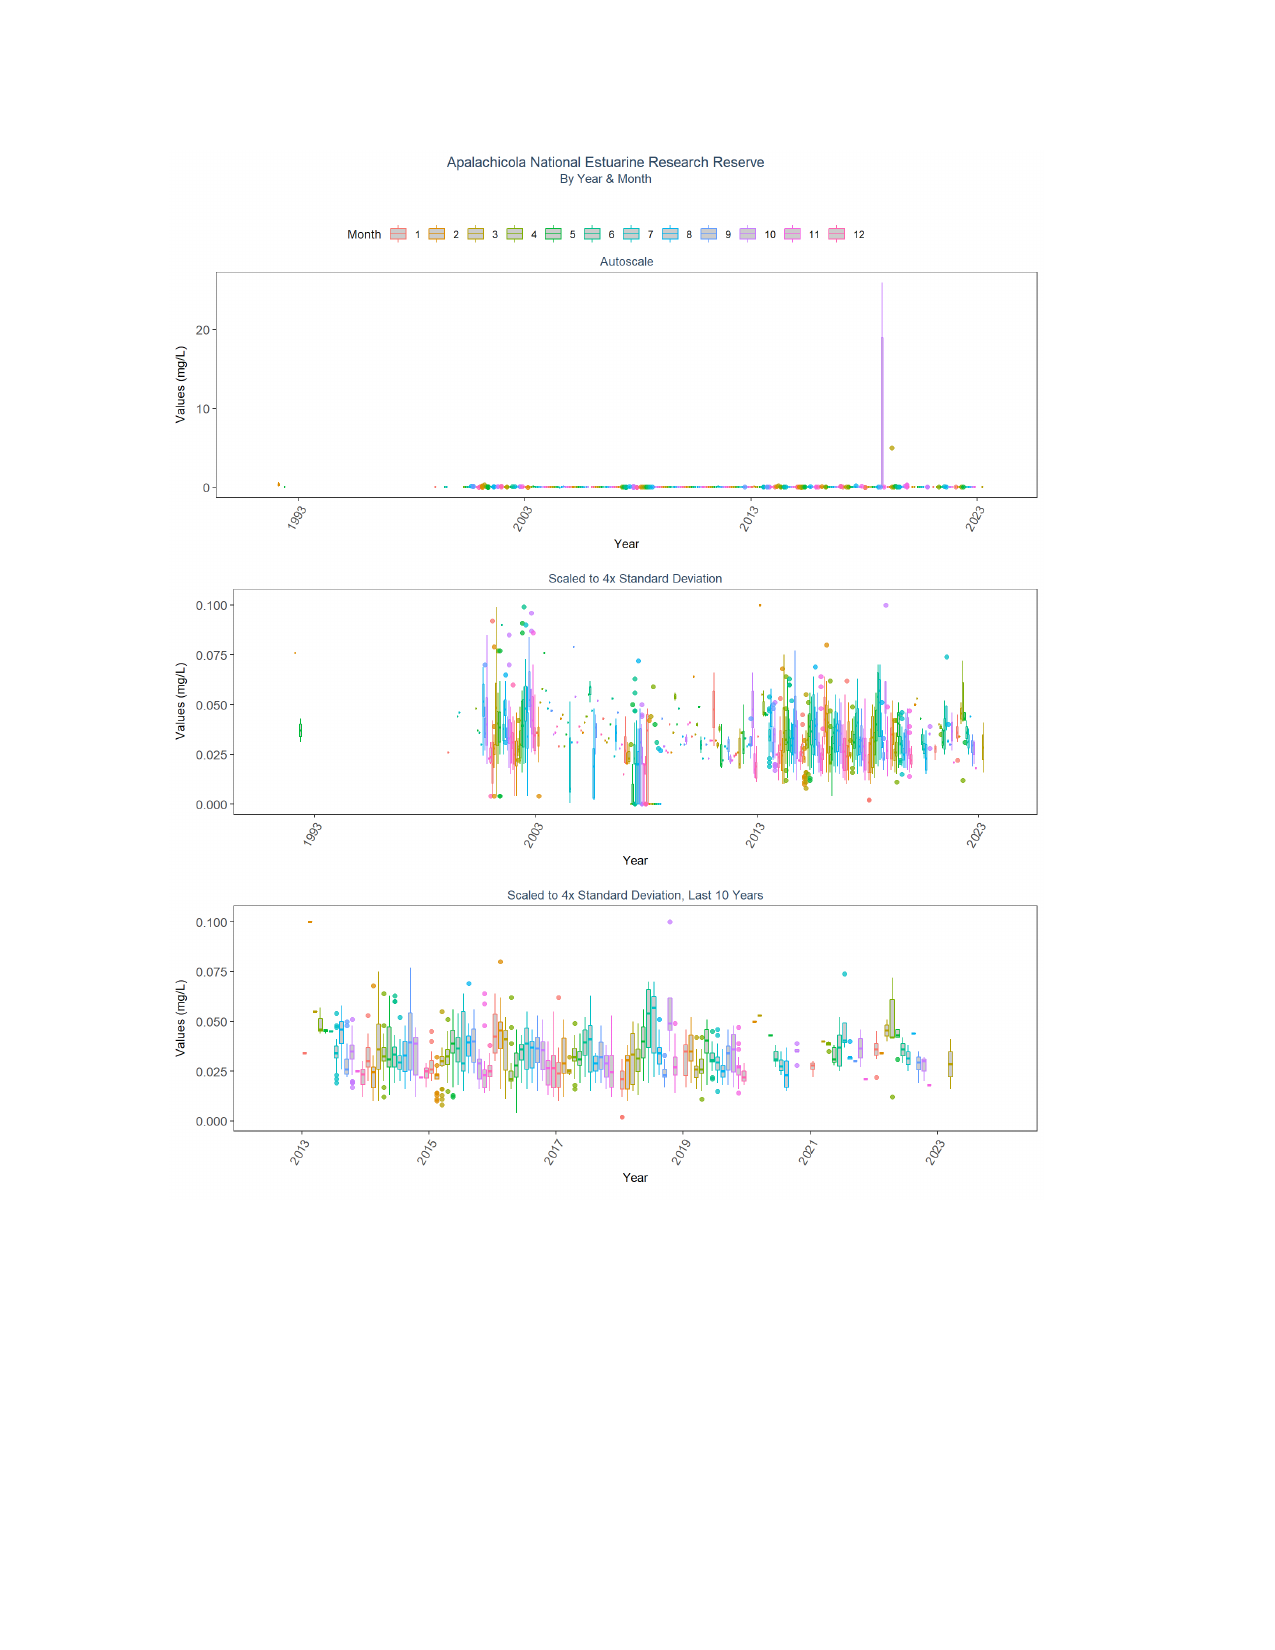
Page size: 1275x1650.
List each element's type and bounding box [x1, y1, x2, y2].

picture [168, 150, 1044, 1200]
